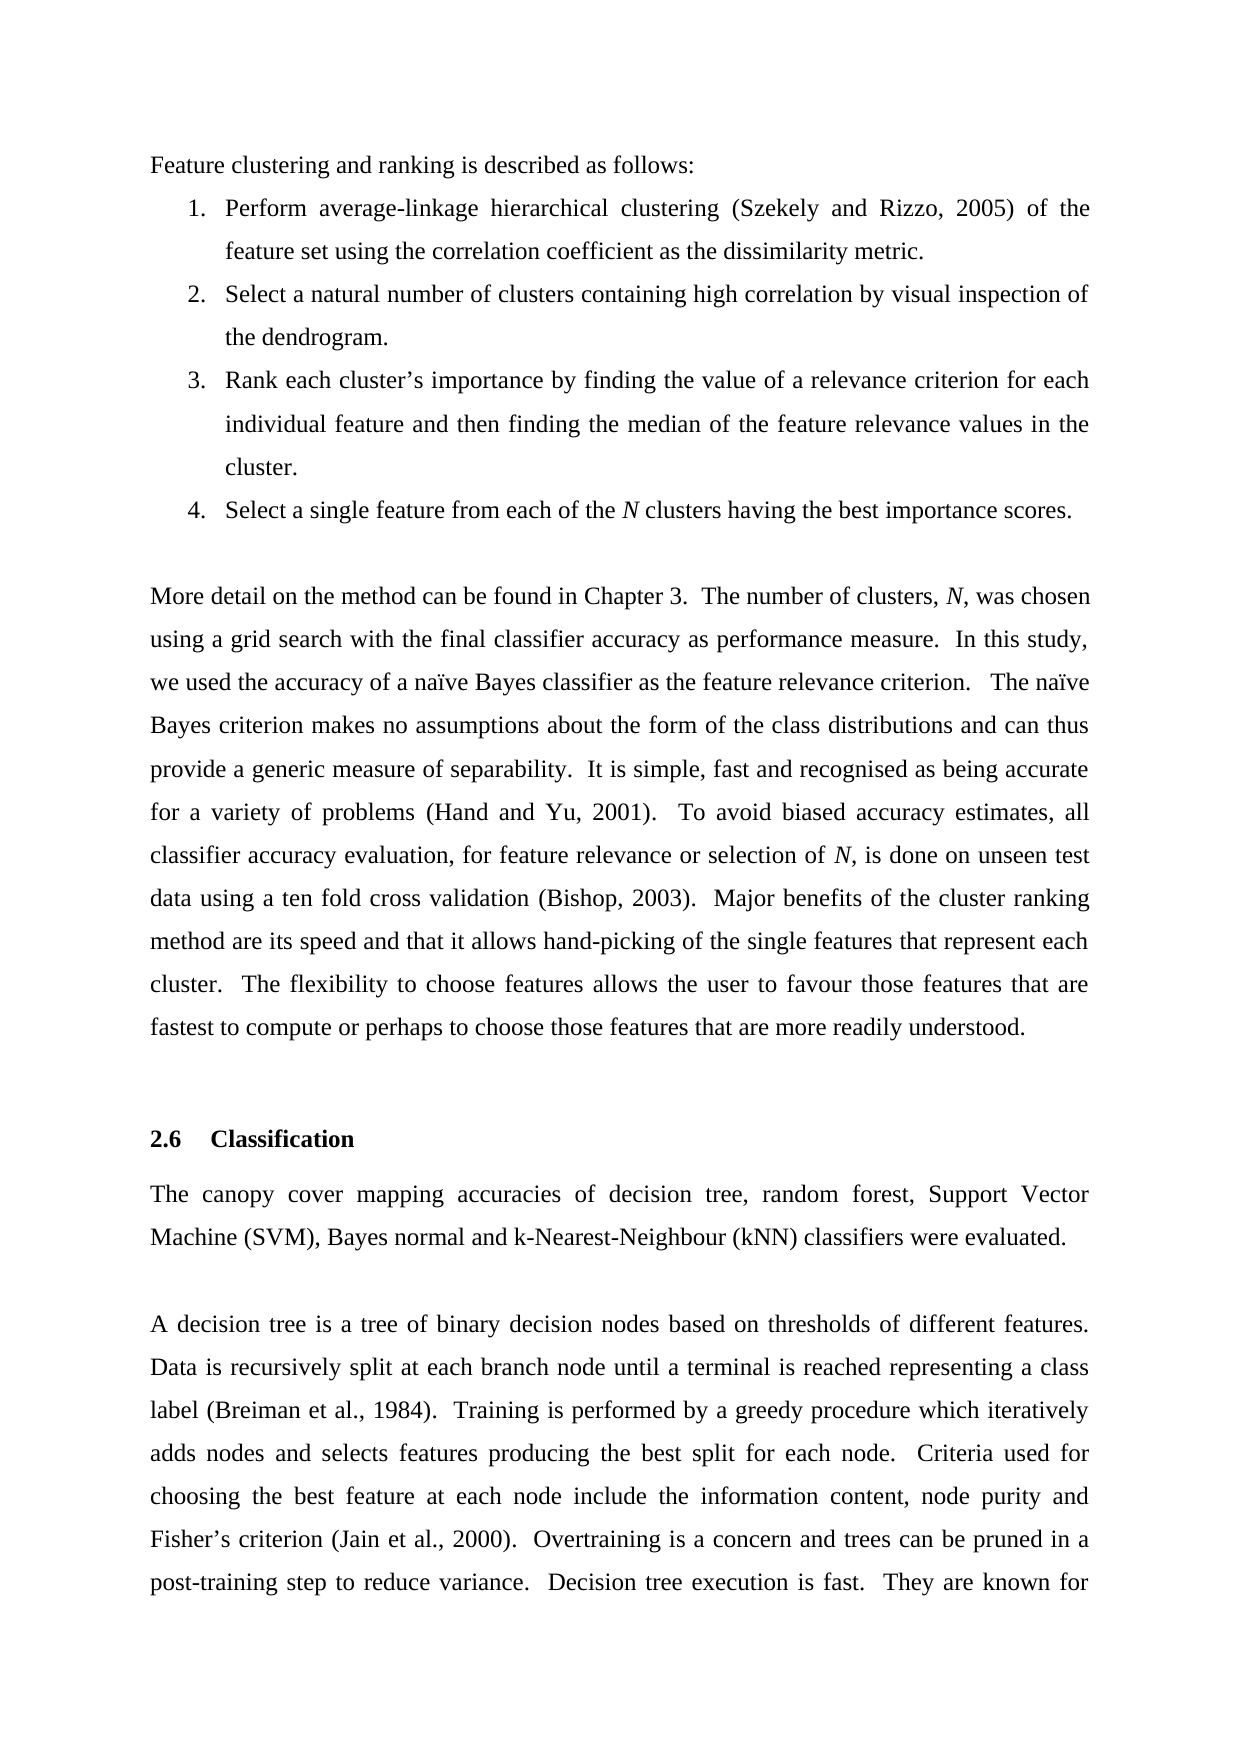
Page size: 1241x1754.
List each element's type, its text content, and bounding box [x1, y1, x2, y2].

list Perform average-linkage hierarchical clustering (Szekely and Rizzo, 2005) of the feature set using the correlation coefficient as the dissimilarity metric. [187, 193, 1090, 265]
subtitle Classification [150, 1124, 1090, 1152]
list Select a natural number of clusters containing high correlation by visual inspection of the dendrogram. [187, 279, 1090, 351]
text More detail on the method can be found in Chapter 3. The number of clusters, N, was chosen using a grid search with the final classifier accuracy as performance measure. In this study, we used the accuracy of a naïve Bayes classifier as the feature relevance criterion. The naïve Bayes criterion makes no assumptions about the form of the class distributions and can thus provide a generic measure of separability. It is simple, fast and recognised as being accurate for a variety of problems (Hand and Yu, 2001). To avoid biased accuracy estimates, all classifier accuracy evaluation, for feature relevance or selection of N, is done on unseen test data using a ten fold cross validation (Bishop, 2003). Major benefits of the cluster ranking method are its speed and that it allows hand-picking of the single features that represent each cluster. The flexibility to choose features allows the user to favour those features that are fastest to compute or perhaps to choose those features that are more readily understood. [150, 581, 1090, 1041]
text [150, 1309, 1090, 1596]
list Rank each cluster’s importance by finding the value of a relevance criterion for each individual feature and then finding the median of the feature relevance values in the cluster. [187, 366, 1090, 481]
text Feature clustering and ranking is described as follows: [150, 150, 1090, 179]
text The canopy cover mapping accuracies of decision tree, random forest, Support Vector Machine (SVM), Bayes normal and k-Nearest-Neighbour (kNN) classifiers were evaluated. [150, 1179, 1090, 1251]
list Select a single feature from each of the N clusters having the best importance scores. [187, 495, 1090, 524]
